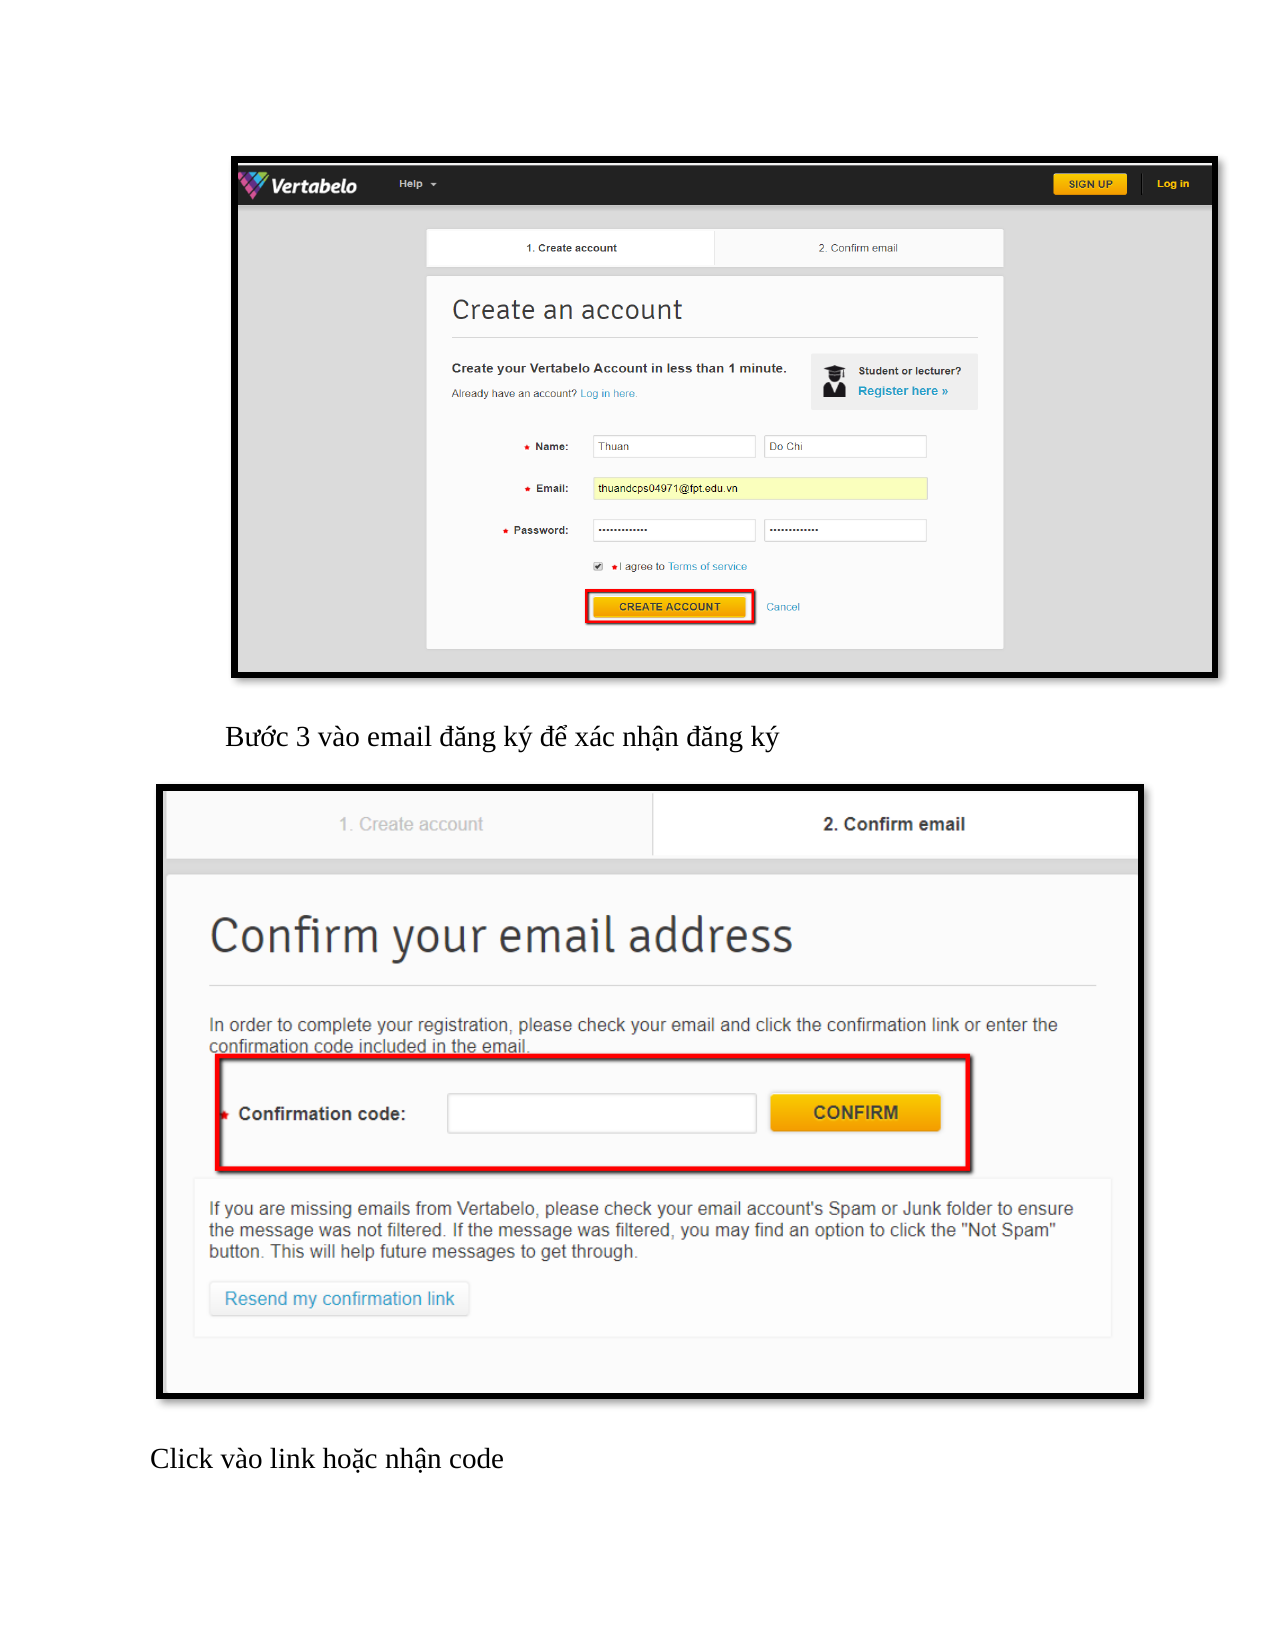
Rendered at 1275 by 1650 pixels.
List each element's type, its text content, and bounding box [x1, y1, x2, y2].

picture [238, 163, 1212, 672]
text Click vào link hoặc nhận code [150, 1441, 1125, 1474]
picture [163, 791, 1138, 1393]
text Bước 3 vào email đăng ký để xác nhận đăng ký [225, 719, 1125, 752]
